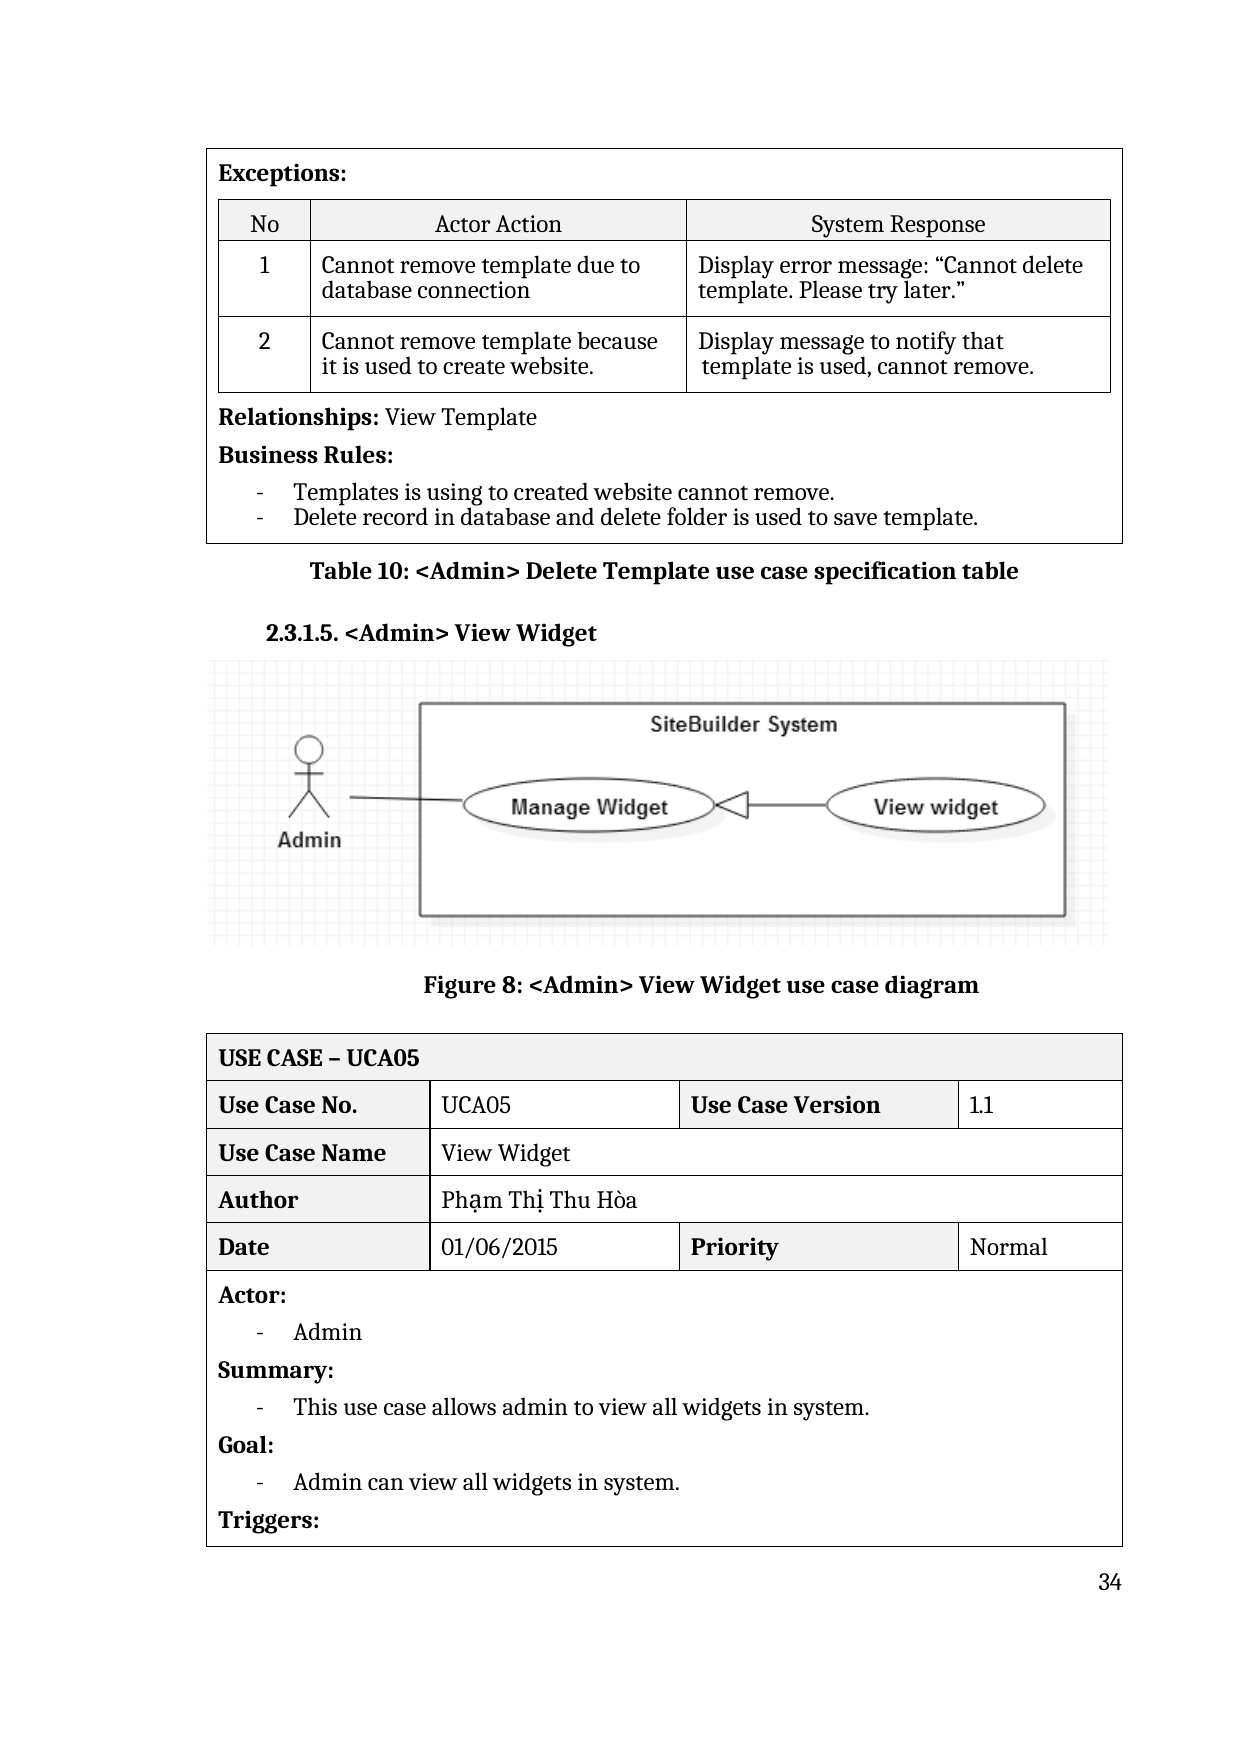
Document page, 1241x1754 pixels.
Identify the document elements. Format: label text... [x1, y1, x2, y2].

table_cell View Widget [431, 1129, 1122, 1175]
text Figure 8: <Admin> View Widget use case diagram [281, 971, 1122, 1000]
table_cell Date [207, 1223, 429, 1269]
table_cell Use Case Version [680, 1081, 958, 1128]
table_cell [207, 1271, 1122, 1546]
table_cell Normal [959, 1223, 1122, 1269]
table_cell Use Case Name [207, 1129, 429, 1175]
text Table 10: <Admin> Delete Template use case specification table [207, 557, 1122, 586]
table_cell Priority [680, 1223, 958, 1269]
picture [206, 660, 1109, 946]
subtitle <Admin> View Widget [266, 619, 1122, 648]
table_cell Author [207, 1176, 429, 1222]
table_cell 1.1 [959, 1081, 1122, 1128]
table_header USE CASE – UCA05 [207, 1034, 1122, 1080]
table_cell Phạm Thị Thu Hòa [431, 1176, 1122, 1222]
table_cell UCA05 [431, 1081, 679, 1128]
table_cell Use Case No. [207, 1081, 429, 1128]
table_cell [207, 149, 1122, 543]
table_cell 01/06/2015 [431, 1223, 679, 1269]
